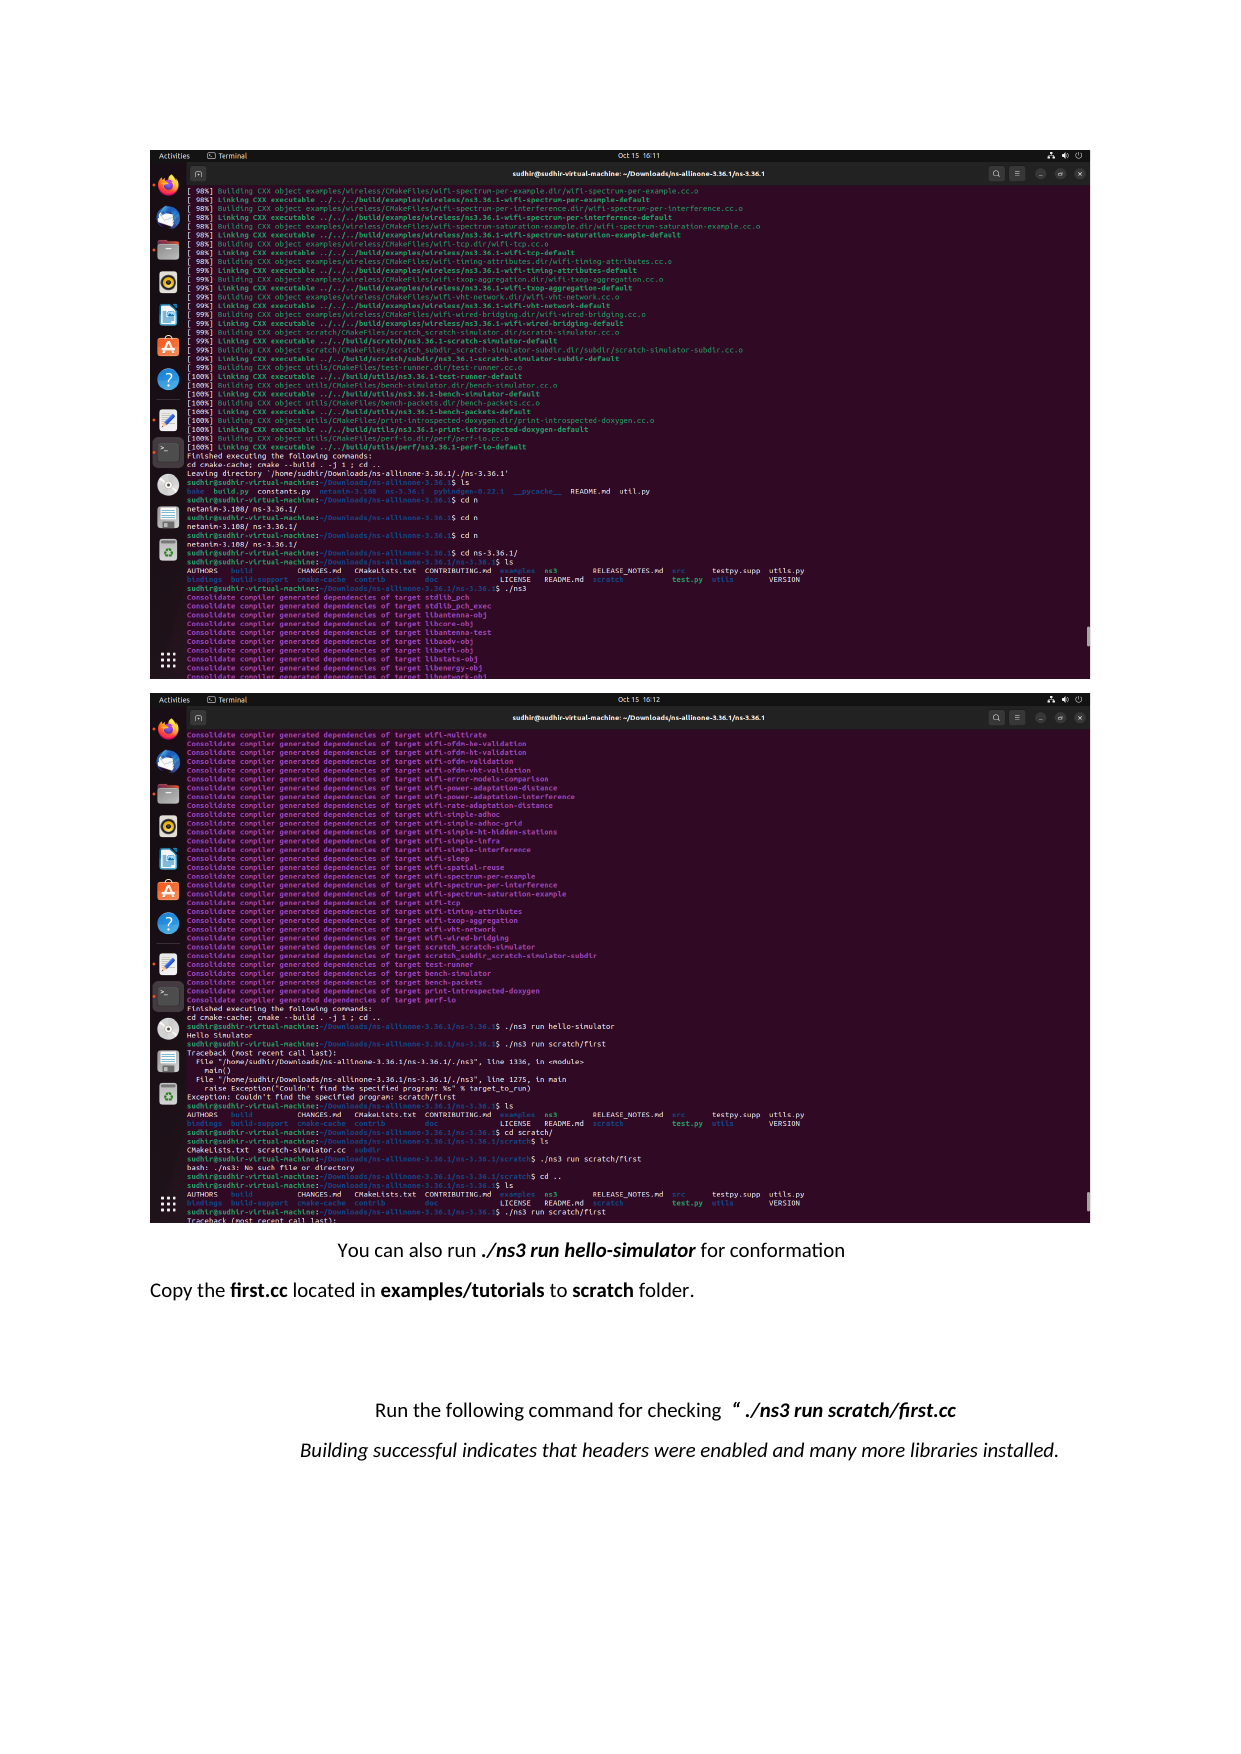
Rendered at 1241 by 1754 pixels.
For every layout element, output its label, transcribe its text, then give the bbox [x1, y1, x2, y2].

picture [150, 693, 1091, 1223]
text Copy the first.cc located in examples/tutorials to scratch folder. [150, 1277, 1090, 1302]
text Run the following command for checking “ ./ns3 run scratch/first.cc [150, 1397, 1090, 1423]
text You can also run ./ns3 run hello-simulator for conformation [300, 1237, 1090, 1262]
text Building successful indicates that headers were enabled and many more libraries installed. [226, 1437, 1090, 1463]
picture [150, 150, 1091, 679]
